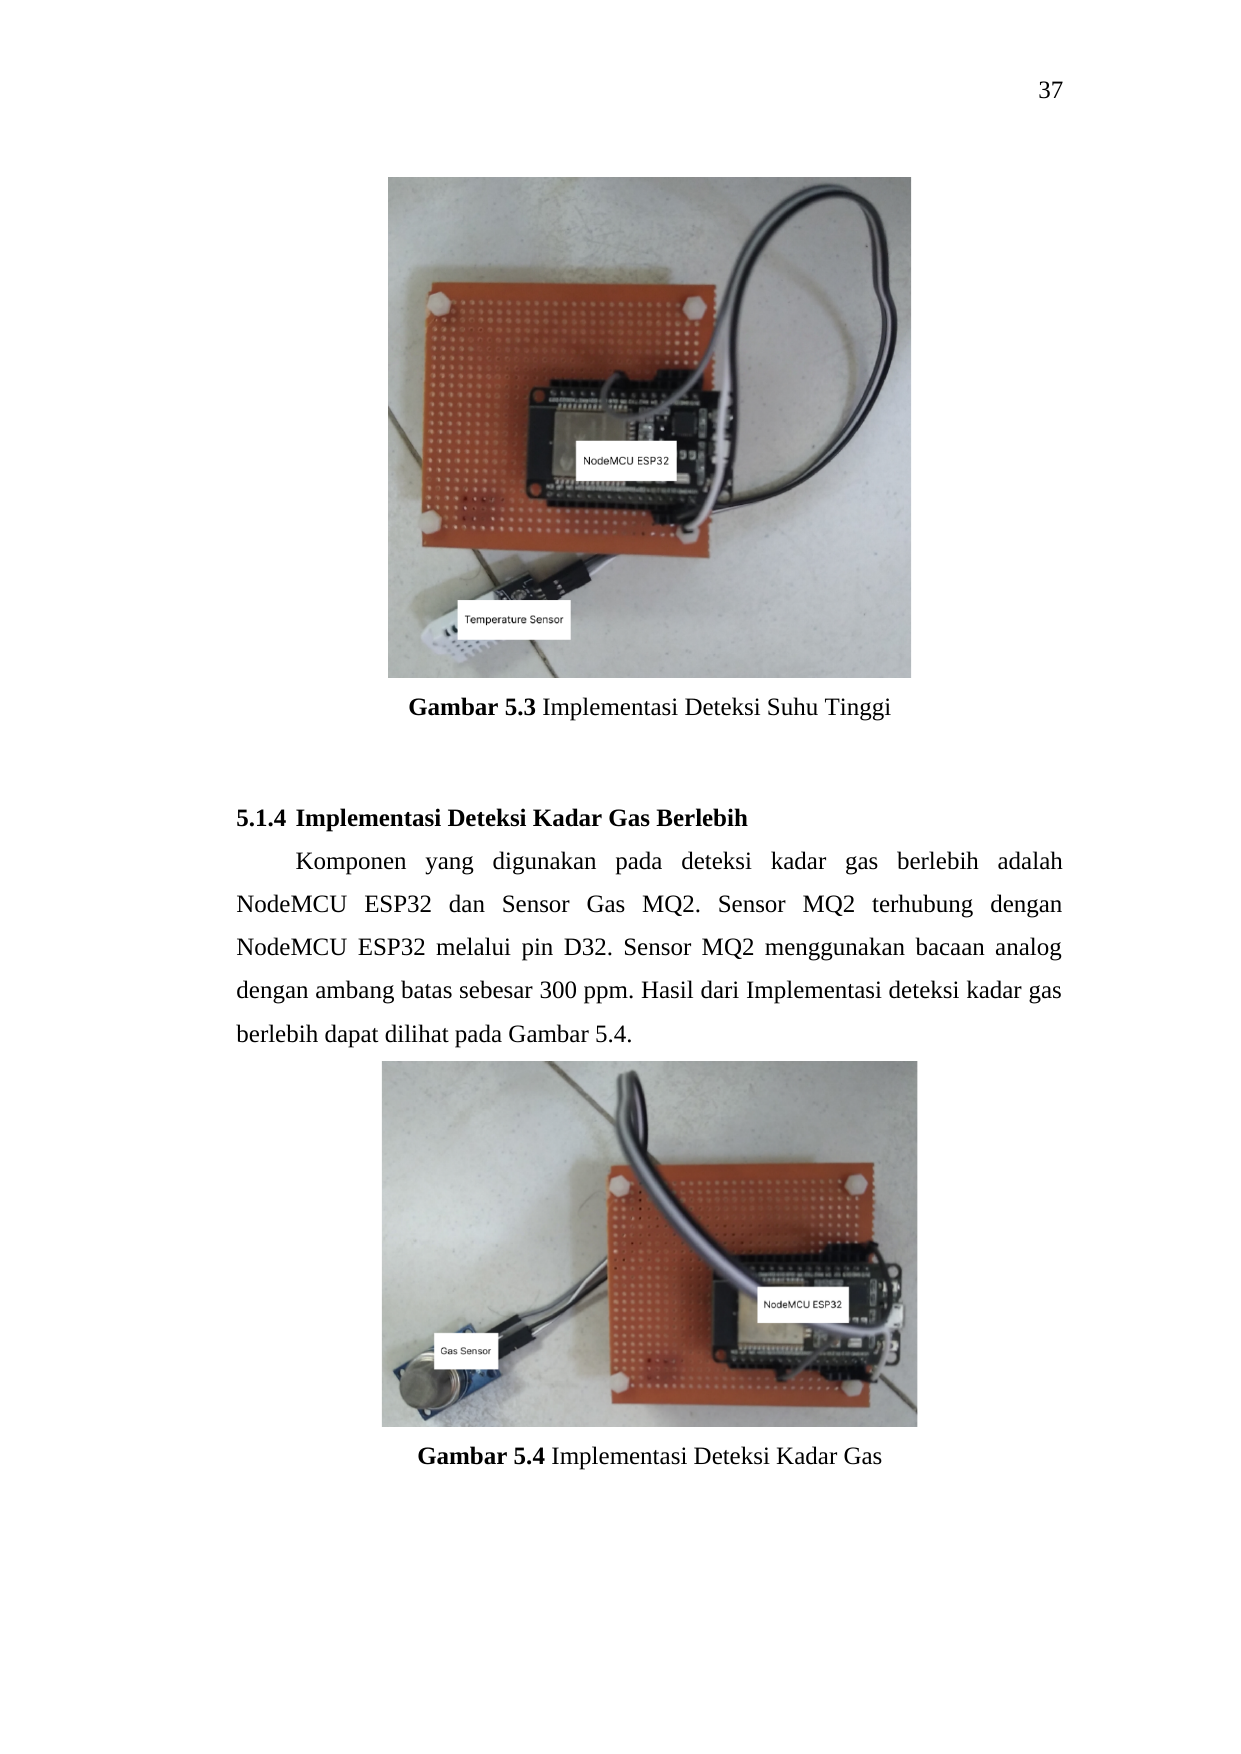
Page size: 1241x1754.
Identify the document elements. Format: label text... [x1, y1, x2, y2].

text Implementasi Deteksi Kadar Gas Berlebih [236, 803, 1063, 832]
picture [381, 1061, 918, 1427]
text Komponen yang digunakan pada deteksi kadar gas berlebih adalah NodeMCU ESP32 dan Sensor Gas MQ2. Sensor MQ2 terhubung dengan NodeMCU ESP32 melalui pin D32. Sensor MQ2 menggunakan bacaan analog dengan ambang batas sebesar 300 ppm. Hasil dari Implementasi deteksi kadar gas berlebih dapat dilihat pada Gambar 5.4. [236, 846, 1063, 1047]
text Gambar 5.4 Implementasi Deteksi Kadar Gas [236, 1441, 1063, 1470]
text Gambar 5.3 Implementasi Deteksi Suhu Tinggi [236, 692, 1063, 721]
picture [388, 177, 912, 678]
